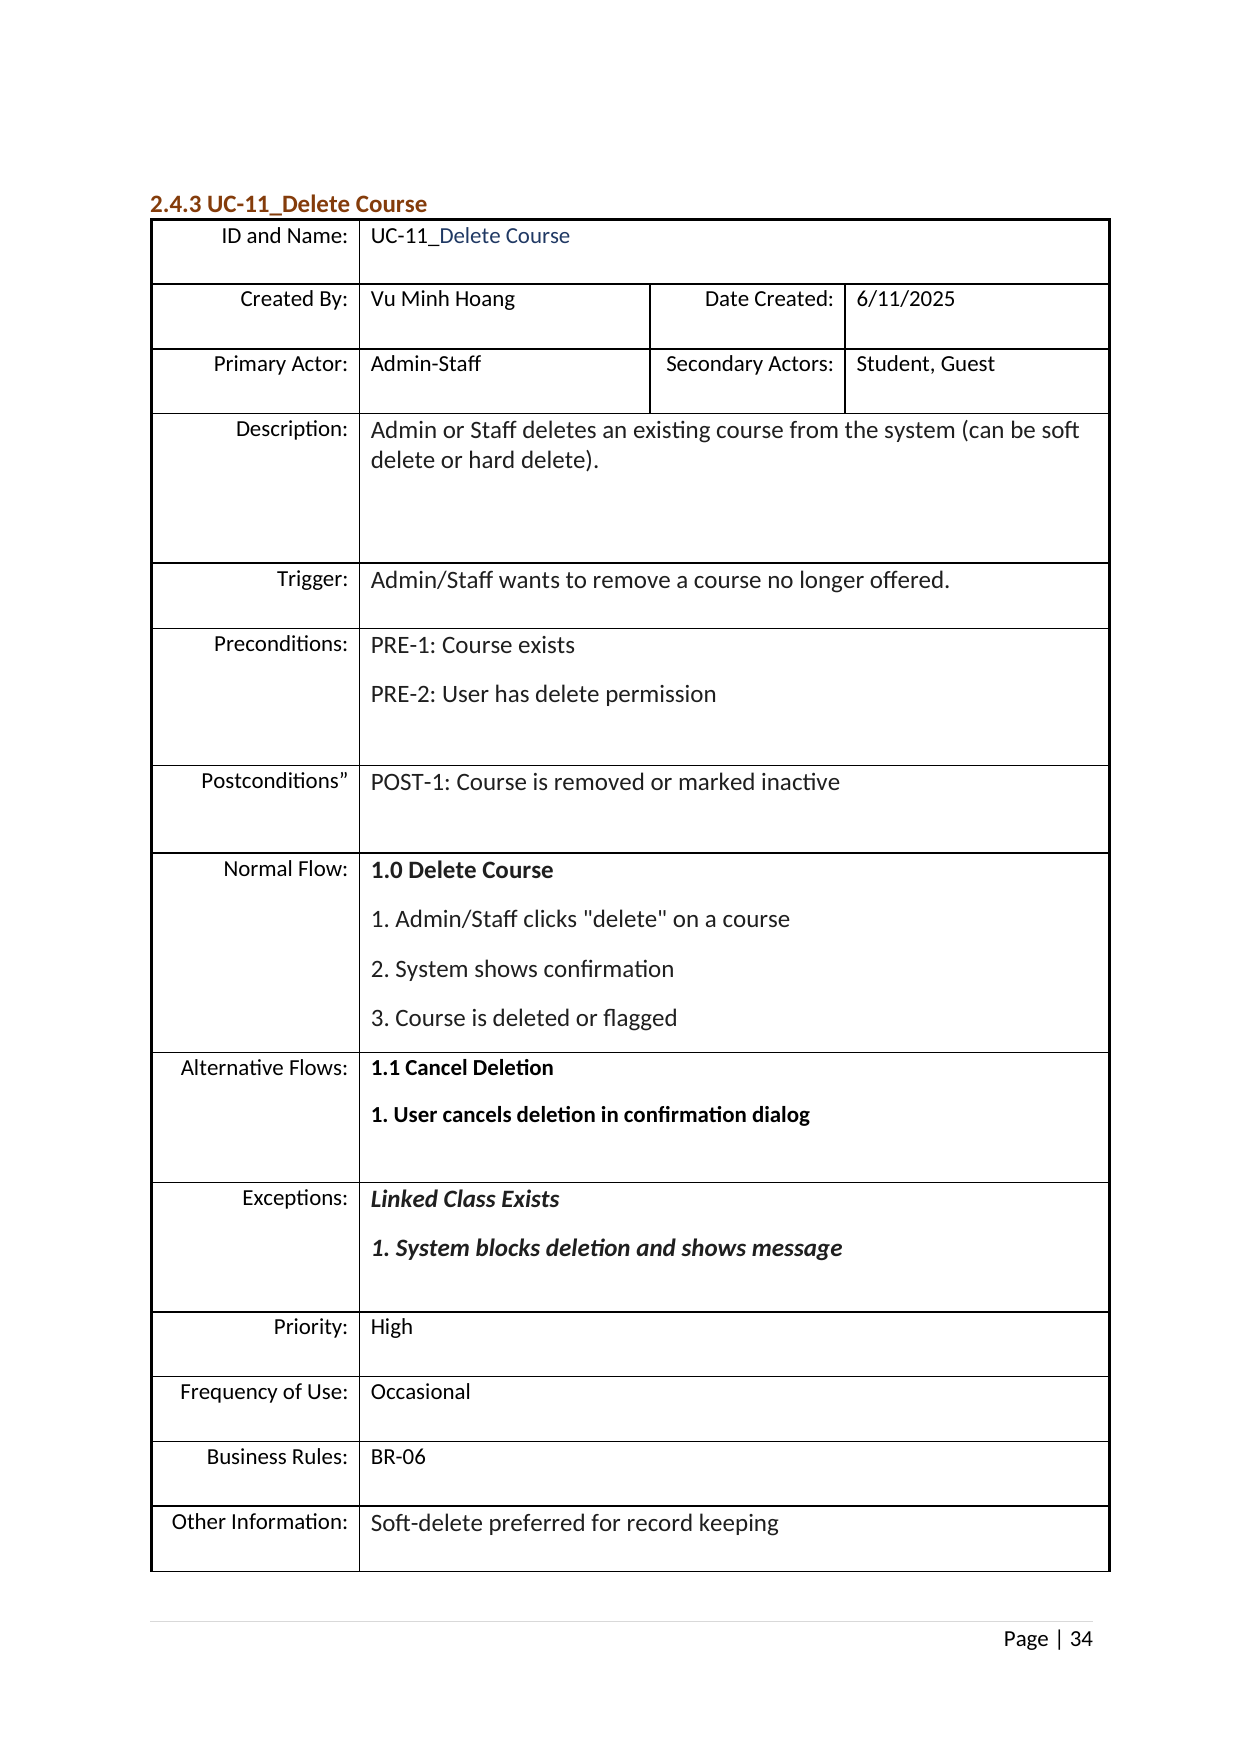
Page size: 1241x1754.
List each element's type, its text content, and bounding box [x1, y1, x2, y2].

table_cell Primary Actor: [153, 350, 359, 413]
table_cell Other Information: [153, 1507, 359, 1571]
subtitle 2.4.3 UC-11_Delete Course [150, 188, 1093, 218]
table_cell Occasional [360, 1377, 1108, 1441]
table_cell Business Rules: [153, 1442, 359, 1505]
table_cell Linked Class Exists 1. System blocks deletion and shows message [360, 1183, 1108, 1311]
table_cell Preconditions: [153, 629, 359, 765]
table_header UC-11_Delete Course [360, 221, 1108, 283]
table_cell Admin/Staff wants to remove a course no longer offered. [360, 564, 1108, 627]
table_header ID and Name: [153, 221, 359, 283]
table_cell Description: [153, 414, 359, 562]
table_cell Exceptions: [153, 1183, 359, 1311]
table_cell Student, Guest [846, 350, 1108, 413]
table_cell Frequency of Use: [153, 1377, 359, 1441]
table_cell Date Created: [651, 285, 844, 348]
table_cell Admin or Staff deletes an existing course from the system (can be soft delete or hard delete). [360, 414, 1108, 562]
table_cell 6/11/2025 [846, 285, 1108, 348]
table_cell Vu Minh Hoang [360, 285, 649, 348]
table_cell Alternative Flows: [153, 1053, 359, 1181]
table_cell 1.0 Delete Course 1. Admin/Staff clicks "delete" on a course 2. System shows confirmation 3. Course is deleted or flagged [360, 854, 1108, 1052]
table_cell Soft-delete preferred for record keeping [360, 1507, 1108, 1571]
table_cell Created By: [153, 285, 359, 348]
table_cell Priority: [153, 1313, 359, 1376]
table_cell Postconditions” [153, 766, 359, 852]
table_cell POST-1: Course is removed or marked inactive [360, 766, 1108, 852]
table_cell High [360, 1313, 1108, 1376]
table_cell BR-06 [360, 1442, 1108, 1505]
table_cell Trigger: [153, 564, 359, 627]
table_cell Normal Flow: [153, 854, 359, 1052]
table_cell Admin-Staff [360, 350, 649, 413]
table_cell PRE-1: Course exists PRE-2: User has delete permission [360, 629, 1108, 765]
table_cell 1.1 Cancel Deletion 1. User cancels deletion in confirmation dialog [360, 1053, 1108, 1181]
table_cell Secondary Actors: [651, 350, 844, 413]
